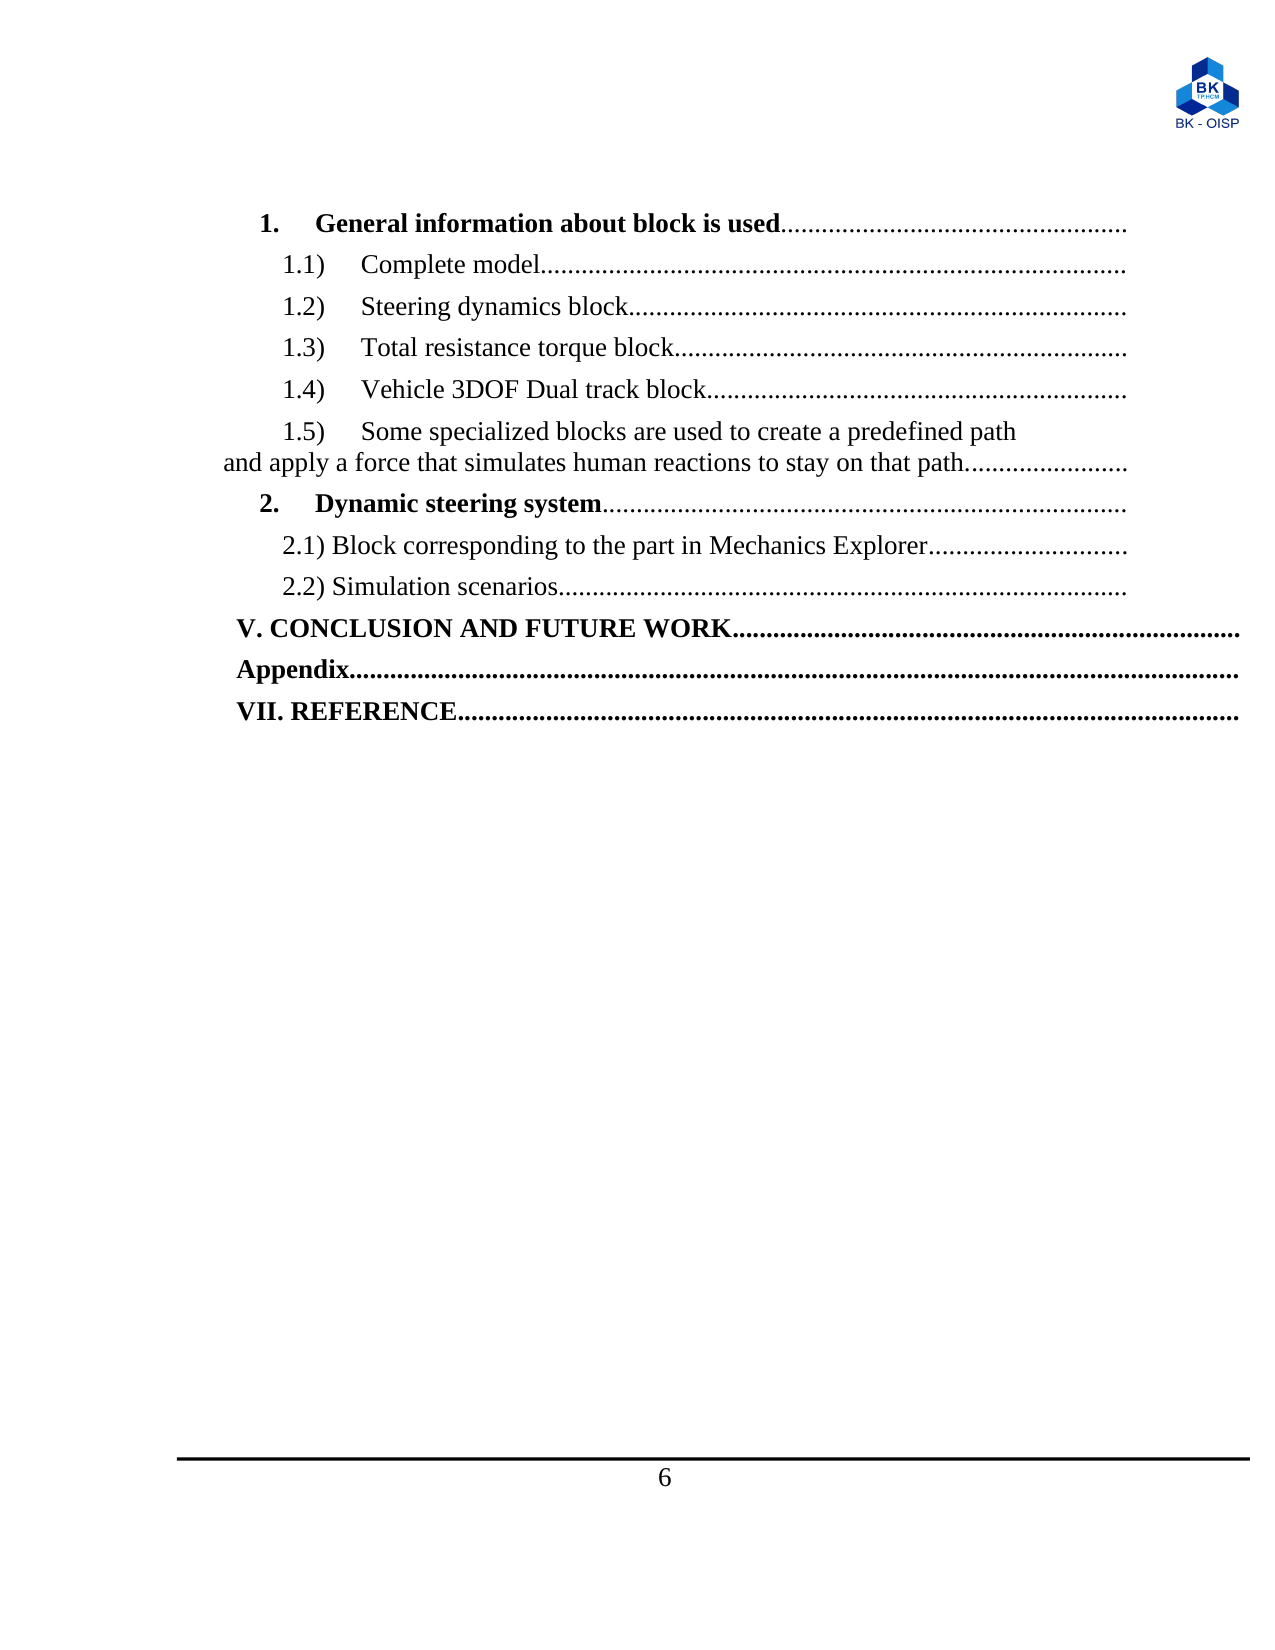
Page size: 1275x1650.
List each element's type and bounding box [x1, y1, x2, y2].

picture [1175, 56, 1240, 134]
